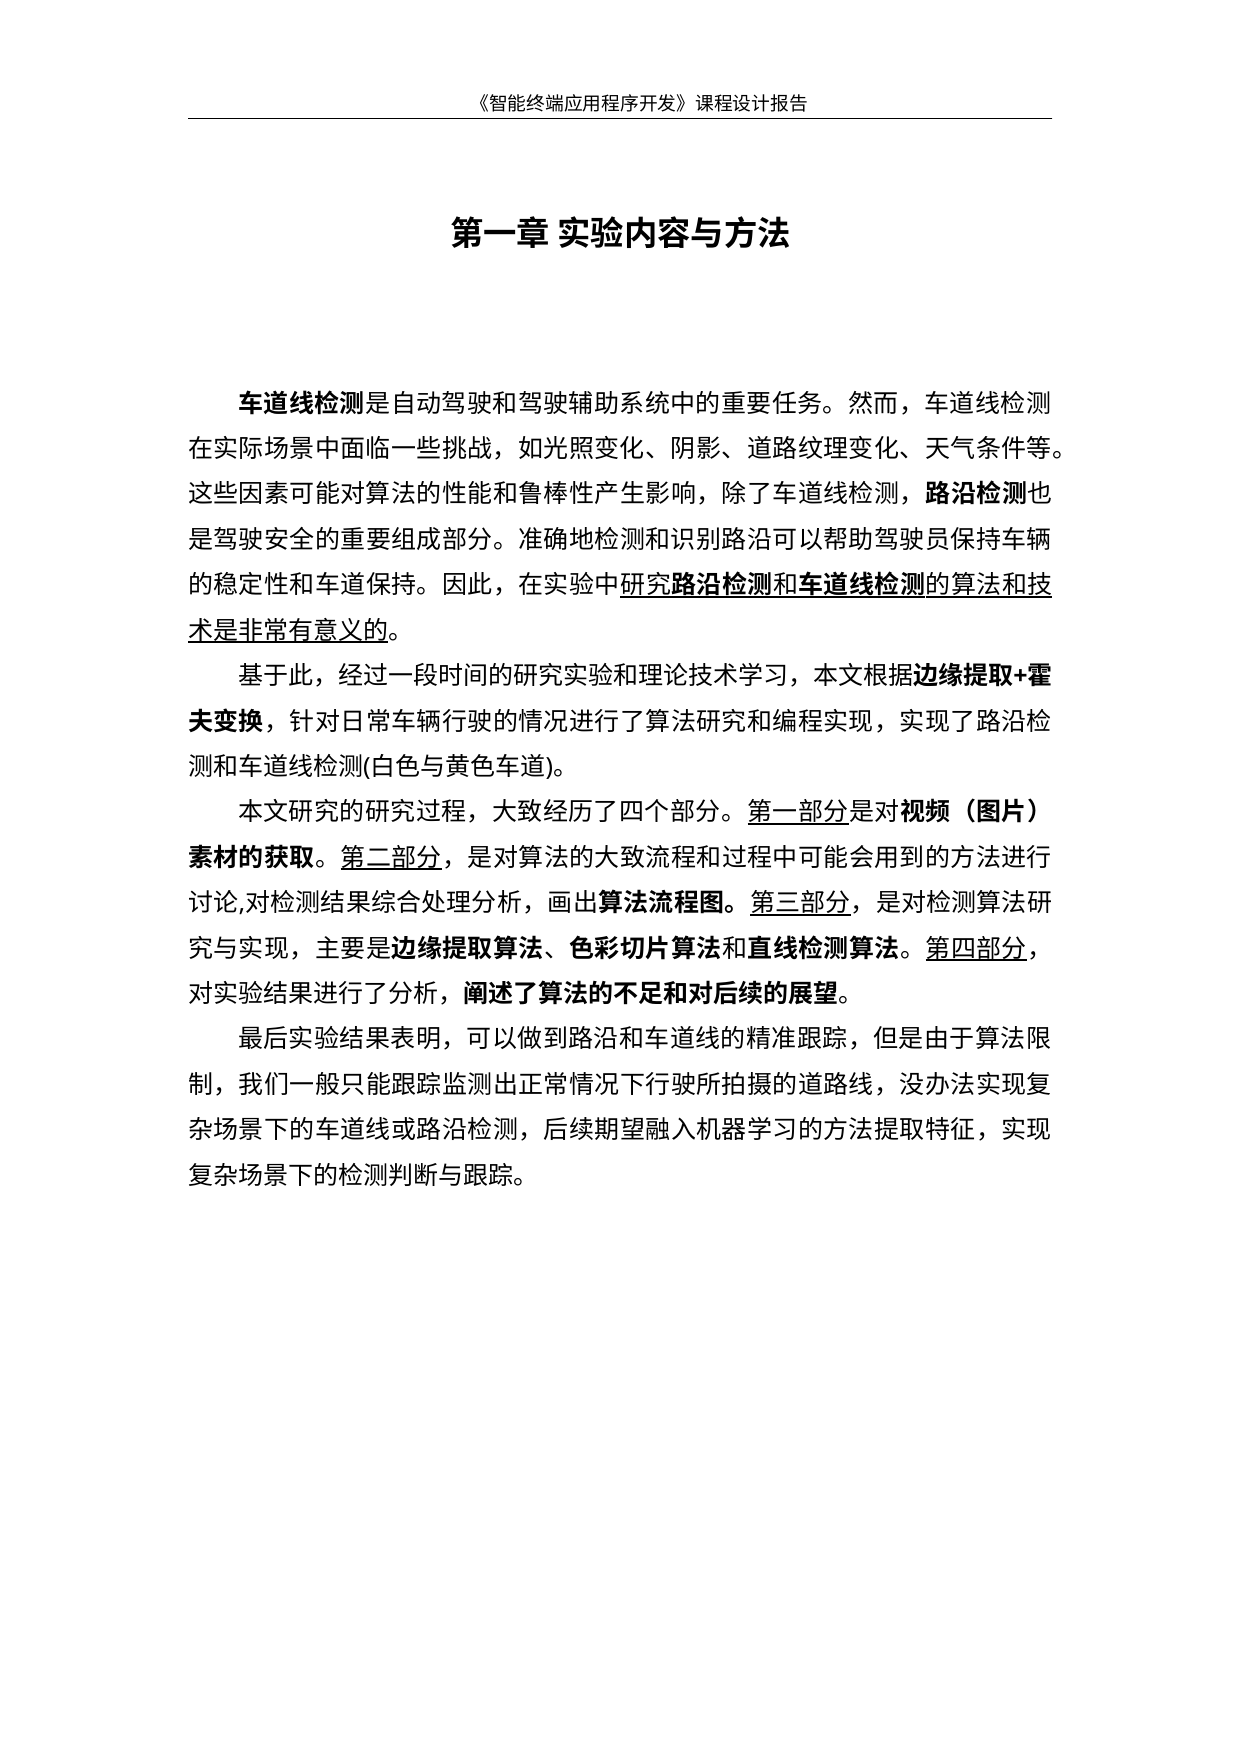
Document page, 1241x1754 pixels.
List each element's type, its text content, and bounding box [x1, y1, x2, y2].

text 车道线检测是自动驾驶和驾驶辅助系统中的重要任务。然而，车道线检测在实际场景中面临一些挑战，如光照变化、阴影、道路纹理变化、天气条件等。这些因素可能对算法的性能和鲁棒性产生影响，除了车道线检测，路沿检测也是驾驶安全的重要组成部分。准确地检测和识别路沿可以帮助驾驶员保持车辆的稳定性和车道保持。因此，在实验中研究路沿检测和车道线检测的算法和技术是非常有意义的。 [188, 378, 1052, 651]
text 基于此，经过一段时间的研究实验和理论技术学习，本文根据边缘提取+霍夫变换，针对日常车辆行驶的情况进行了算法研究和编程实现，实现了路沿检测和车道线检测(白色与黄色车道)。 [188, 651, 1052, 787]
text 最后实验结果表明，可以做到路沿和车道线的精准跟踪，但是由于算法限制，我们一般只能跟踪监测出正常情况下行驶所拍摄的道路线，没办法实现复杂场景下的车道线或路沿检测，后续期望融入机器学习的方法提取特征，实现复杂场景下的检测判断与跟踪。 [188, 1014, 1052, 1196]
text 本文研究的研究过程，大致经历了四个部分。第一部分是对视频（图片）素材的获取。第二部分，是对算法的大致流程和过程中可能会用到的方法进行讨论,对检测结果综合处理分析，画出算法流程图。第三部分，是对检测算法研究与实现，主要是边缘提取算法、色彩切片算法和直线检测算法。第四部分，对实验结果进行了分析，阐述了算法的不足和对后续的展望。 [188, 787, 1052, 1014]
subtitle 第一章 实验内容与方法 [188, 186, 1052, 277]
